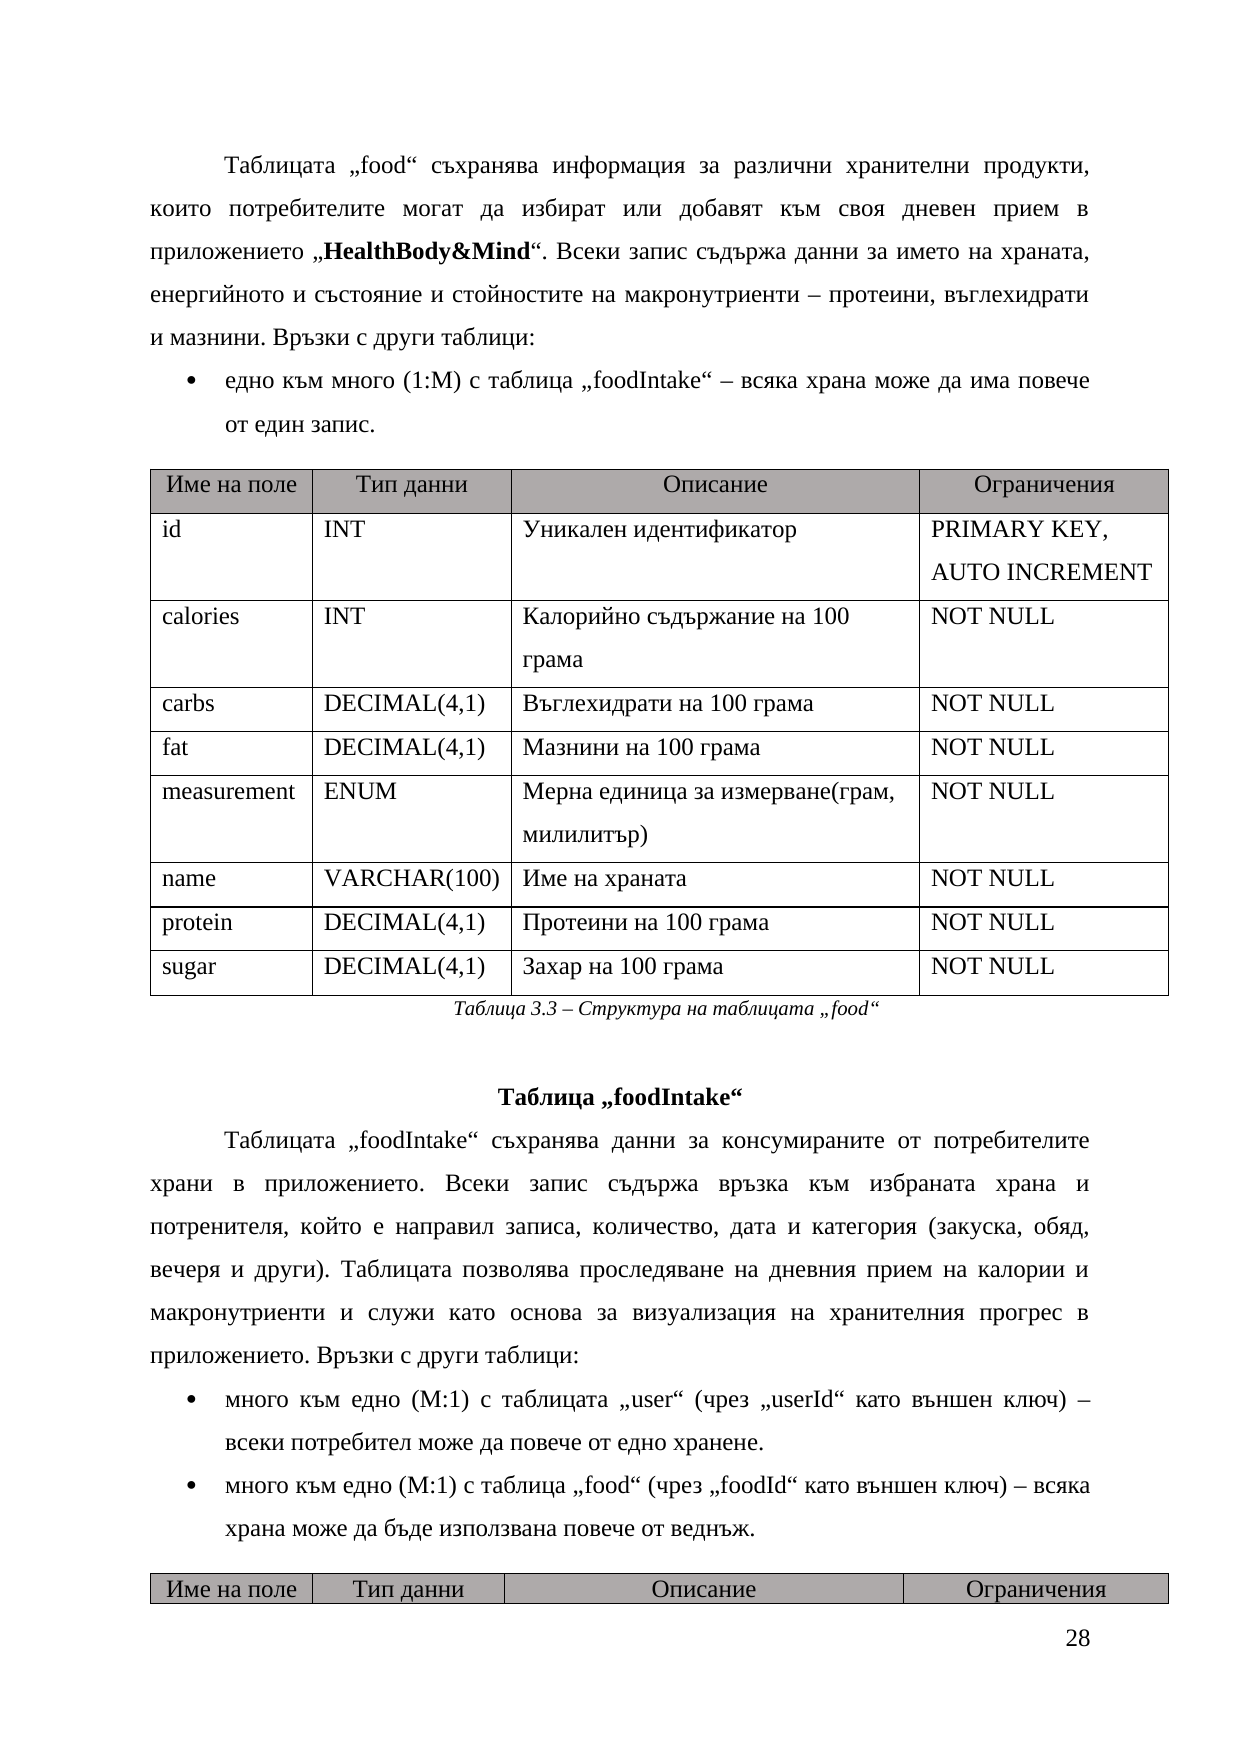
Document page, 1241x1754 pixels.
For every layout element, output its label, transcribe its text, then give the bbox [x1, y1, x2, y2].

table_cell Име на храната [512, 863, 919, 906]
table_cell id [151, 514, 312, 600]
table_cell DECIMAL(4,1) [313, 908, 511, 950]
table_cell name [151, 863, 312, 906]
table_cell PRIMARY KEY, AUTO INCREMENT [920, 514, 1168, 600]
table_cell calories [151, 601, 312, 687]
table_cell sugar [151, 951, 312, 994]
table_cell DECIMAL(4,1) [313, 688, 511, 731]
table_header Ограничения [920, 470, 1168, 513]
text Таблица „foodIntake“ [150, 1082, 1090, 1111]
text Таблица 3.3 – Структура на таблицата „food“ [150, 996, 1090, 1019]
table_header Име на поле [151, 1574, 312, 1603]
table_header Тип данни [313, 1574, 504, 1603]
table_header Ограничения [904, 1574, 1168, 1603]
list много към едно (М:1) с таблицата „user“ (чрез „userId“ като външен ключ) – всеки потребител може да повече от едно хранене. [187, 1384, 1090, 1456]
table_header Описание [512, 470, 919, 513]
text Таблицата „foodIntake“ съхранява данни за консумираните от потребителите храни в приложението. Всеки запис съдържа връзка към избраната храна и потренителя, който е направил записа, количество, дата и категория (закуска, обяд, вечеря и други). Таблицата позволява проследяване на дневния прием на калории и макронутриенти и служи като основа за визуализация на хранителния прогрес в приложението. Връзки с други таблици: [150, 1125, 1090, 1369]
table_cell Протеини на 100 грама [512, 908, 919, 950]
table_cell Мазнини на 100 грама [512, 732, 919, 775]
table_cell NOT NULL [920, 908, 1168, 950]
table_cell Въглехидрати на 100 грама [512, 688, 919, 731]
table_cell NOT NULL [920, 951, 1168, 994]
table_cell Калорийно съдържание на 100 грама [512, 601, 919, 687]
table_cell DECIMAL(4,1) [313, 951, 511, 994]
table_header Тип данни [313, 470, 511, 513]
table_cell Мерна единица за измерване(грам, милилитър) [512, 776, 919, 862]
table_cell INT [313, 601, 511, 687]
table_cell VARCHAR(100) [313, 863, 511, 906]
table_cell measurement [151, 776, 312, 862]
table_cell DECIMAL(4,1) [313, 732, 511, 775]
list много към едно (М:1) с таблица „food“ (чрез „foodId“ като външен ключ) – всяка храна може да бъде използвана повече от веднъж. [187, 1470, 1090, 1542]
table_header Описание [505, 1574, 903, 1603]
table_cell fat [151, 732, 312, 775]
table_cell NOT NULL [920, 688, 1168, 731]
table_cell ENUM [313, 776, 511, 862]
text Таблицата „food“ съхранява информация за различни хранителни продукти, които потребителите могат да избират или добавят към своя дневен прием в приложението „HealthBody&Mind“. Всеки запис съдържа данни за името на храната, енергийното и състояние и стойностите на макронутриенти – протеини, въглехидрати и мазнини. Връзки с други таблици: [150, 150, 1090, 351]
table_cell NOT NULL [920, 732, 1168, 775]
list едно към много (1:М) с таблица „foodIntake“ – всяка храна може да има повече от един запис. [187, 366, 1090, 437]
table_cell protein [151, 908, 312, 950]
table_header Име на поле [151, 470, 312, 513]
table_cell Захар на 100 грама [512, 951, 919, 994]
table_cell NOT NULL [920, 863, 1168, 906]
table_cell INT [313, 514, 511, 600]
table_cell Уникален идентификатор [512, 514, 919, 600]
table_cell NOT NULL [920, 776, 1168, 862]
table_cell NOT NULL [920, 601, 1168, 687]
table_cell carbs [151, 688, 312, 731]
